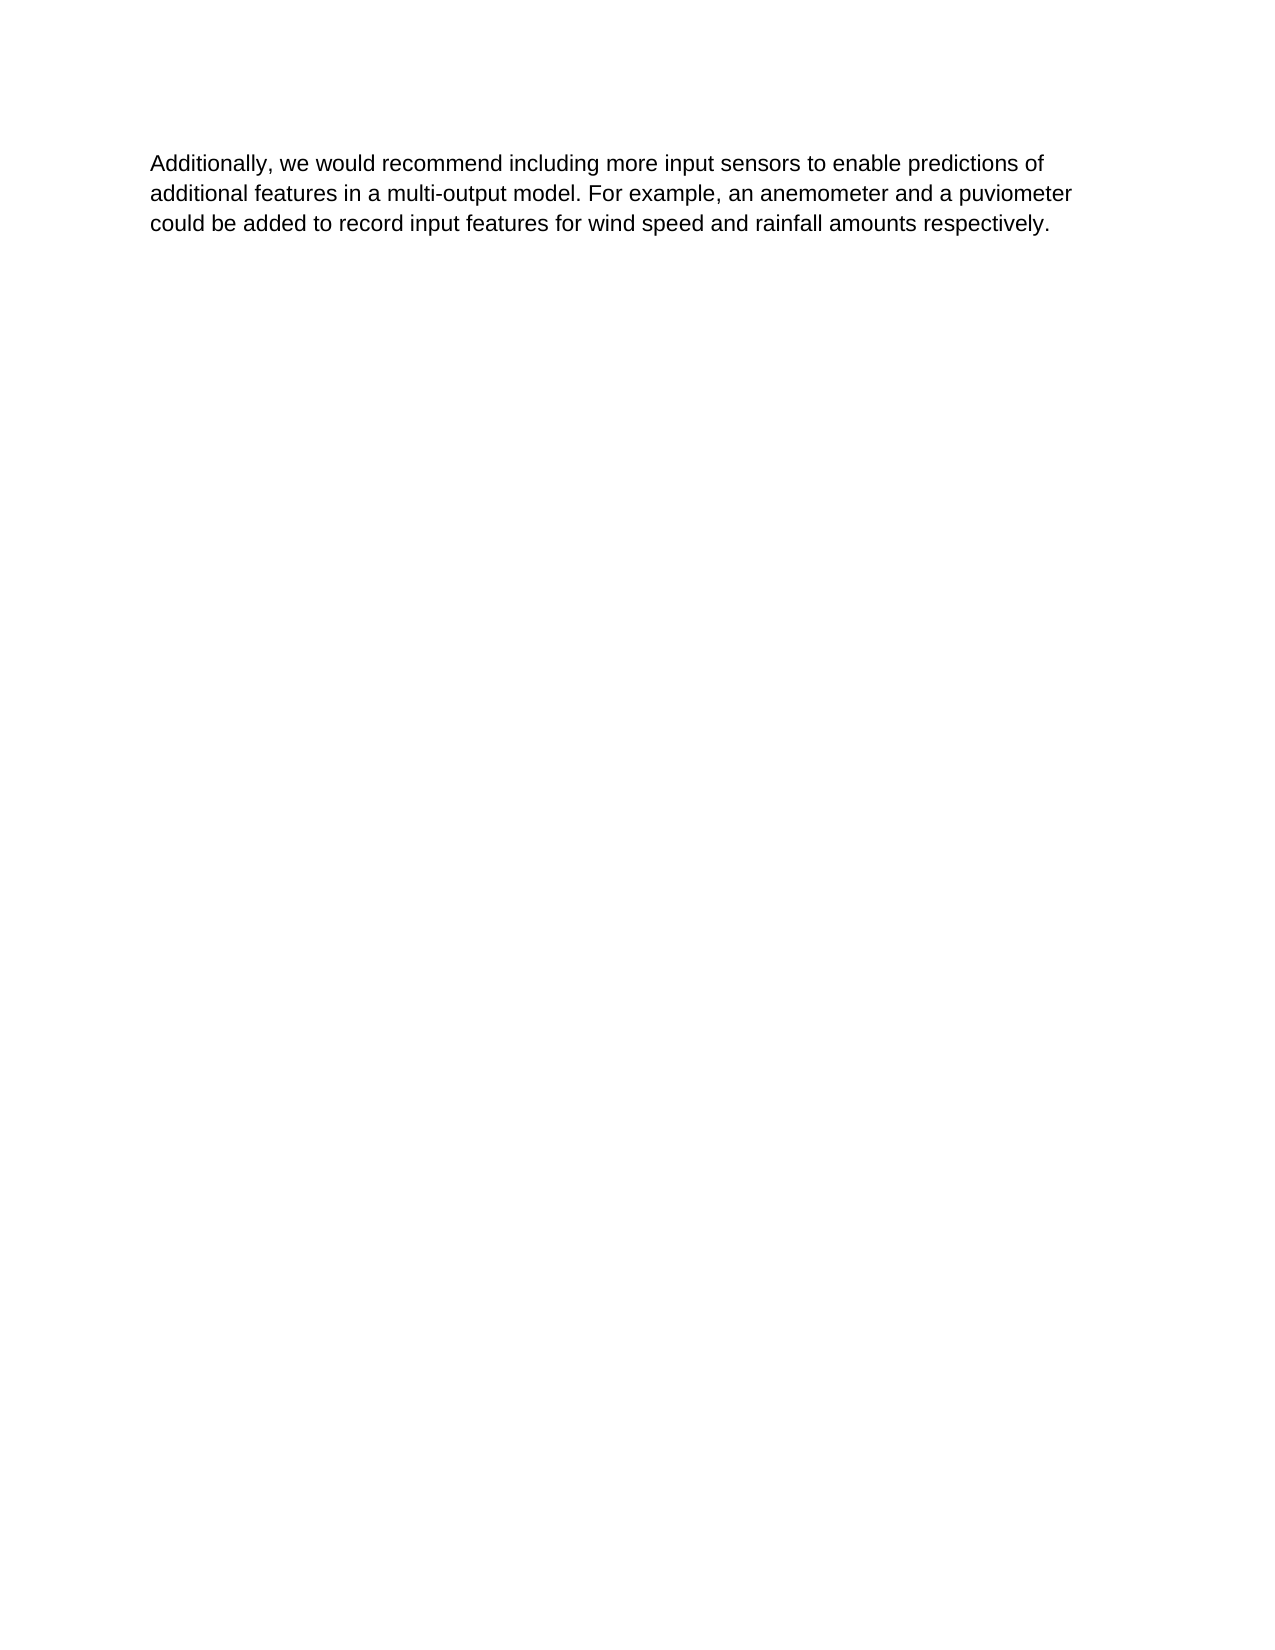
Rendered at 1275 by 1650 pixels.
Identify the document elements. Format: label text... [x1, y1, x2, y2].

text Additionally, we would recommend including more input sensors to enable predictions of additional features in a multi-output model. For example, an anemometer and a puviometer could be added to record input features for wind speed and rainfall amounts respectively. [150, 150, 1125, 237]
